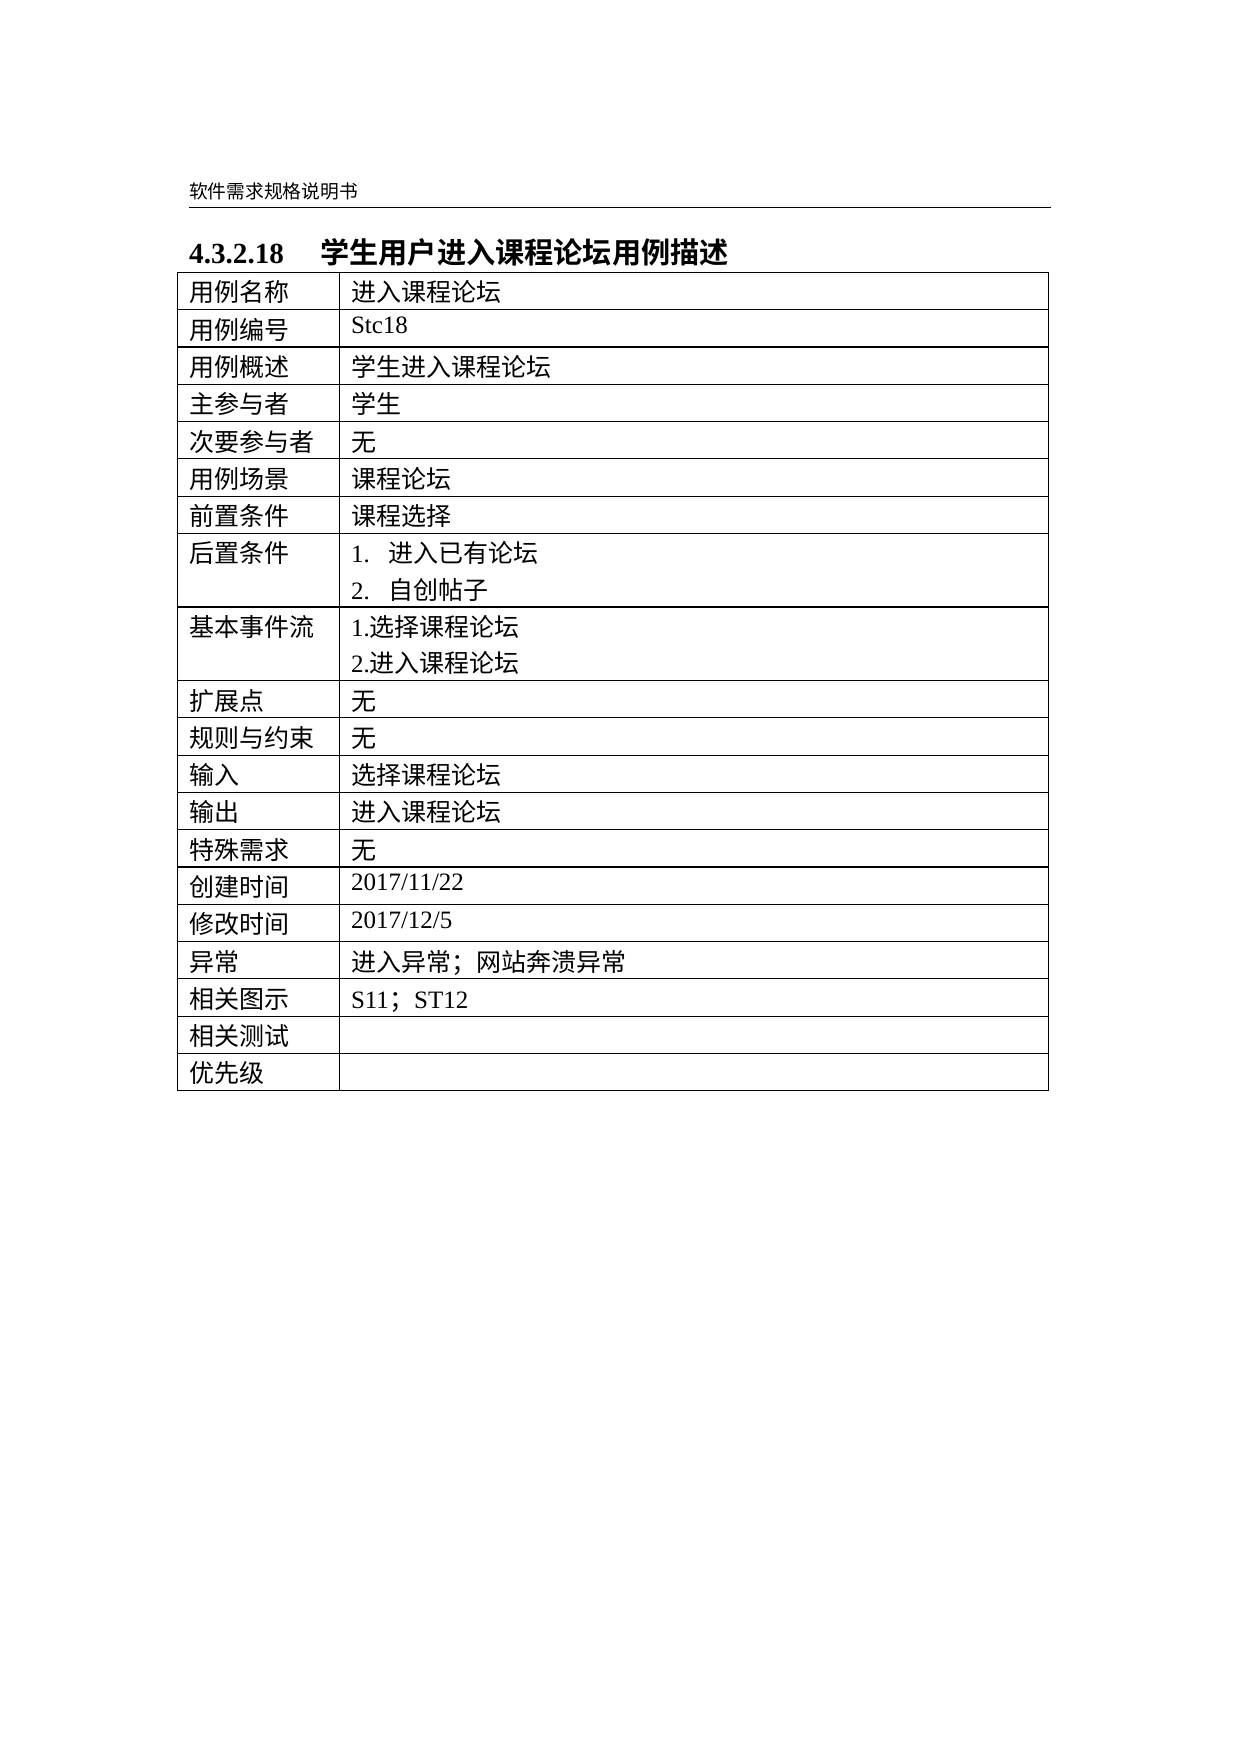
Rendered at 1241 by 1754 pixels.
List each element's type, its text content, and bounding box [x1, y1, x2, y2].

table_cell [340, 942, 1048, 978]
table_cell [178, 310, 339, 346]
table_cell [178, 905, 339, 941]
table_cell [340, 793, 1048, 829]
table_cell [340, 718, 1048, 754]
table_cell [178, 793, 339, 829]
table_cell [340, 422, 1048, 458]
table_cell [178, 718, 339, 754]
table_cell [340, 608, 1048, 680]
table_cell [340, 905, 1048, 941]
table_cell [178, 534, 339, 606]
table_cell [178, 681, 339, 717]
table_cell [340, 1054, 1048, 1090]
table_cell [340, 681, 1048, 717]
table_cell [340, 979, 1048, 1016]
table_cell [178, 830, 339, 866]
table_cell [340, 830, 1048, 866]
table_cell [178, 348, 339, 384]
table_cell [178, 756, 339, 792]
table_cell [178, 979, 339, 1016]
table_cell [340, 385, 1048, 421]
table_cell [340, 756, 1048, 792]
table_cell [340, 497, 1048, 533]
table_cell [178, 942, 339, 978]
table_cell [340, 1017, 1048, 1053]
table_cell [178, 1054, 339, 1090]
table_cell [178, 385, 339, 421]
subtitle 学生用户进入课程论坛用例描述 [189, 229, 1051, 272]
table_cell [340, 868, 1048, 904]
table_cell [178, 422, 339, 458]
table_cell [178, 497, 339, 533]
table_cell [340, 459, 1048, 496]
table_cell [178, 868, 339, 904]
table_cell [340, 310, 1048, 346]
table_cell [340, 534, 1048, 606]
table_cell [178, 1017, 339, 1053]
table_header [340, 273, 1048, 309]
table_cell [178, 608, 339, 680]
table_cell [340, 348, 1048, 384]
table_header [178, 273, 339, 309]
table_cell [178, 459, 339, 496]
